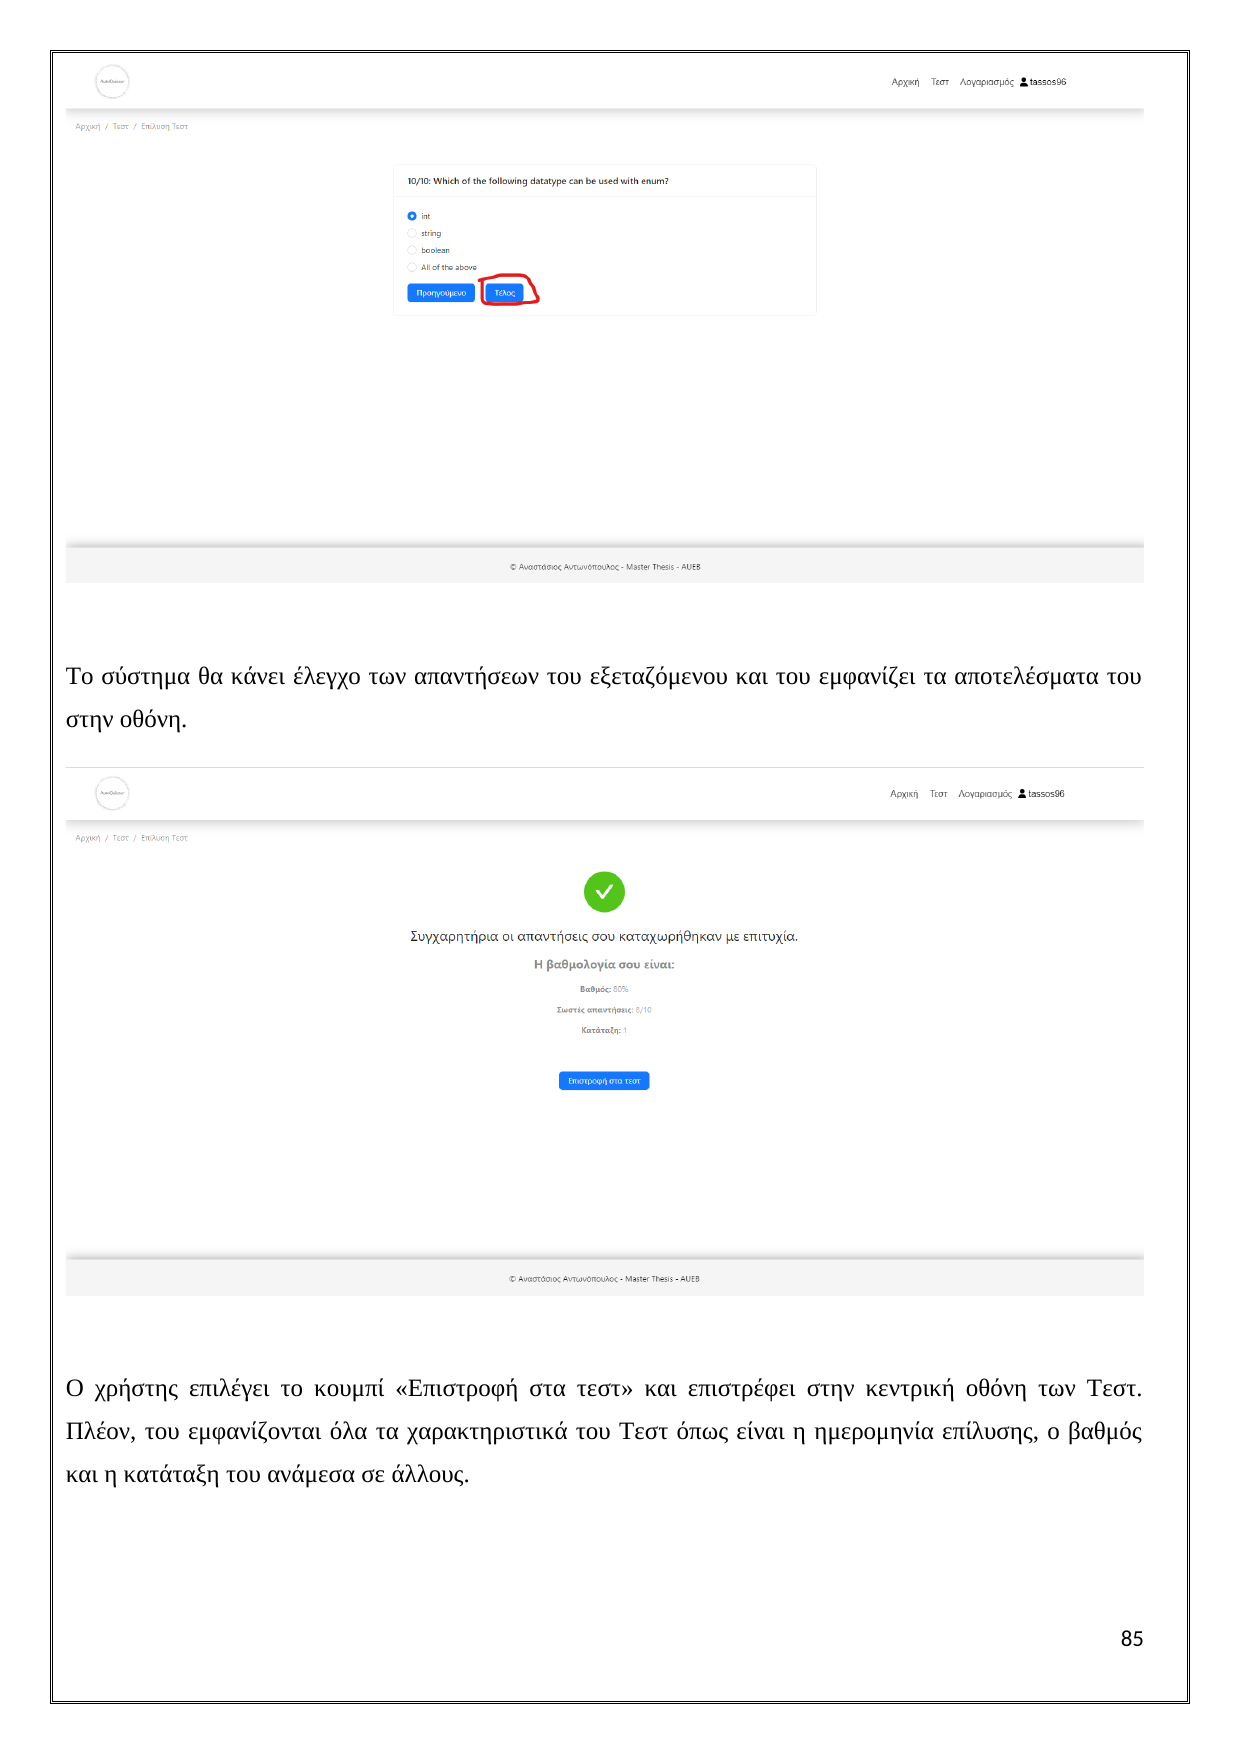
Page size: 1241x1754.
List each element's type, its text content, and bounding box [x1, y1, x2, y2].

text Το σύστημα θα κάνει έλεγχο των απαντήσεων του εξεταζόμενου και του εμφανίζει τα αποτελέσματα του στην οθόνη. [66, 661, 1144, 733]
picture [65, 56, 1144, 583]
text Ο χρήστης επιλέγει το κουμπί «Επιστροφή στα τεστ» και επιστρέφει στην κεντρική οθόνη των Τεστ. Πλέον, του εμφανίζονται όλα τα χαρακτηριστικά του Τεστ όπως είναι η ημερομηνία επίλυσης, ο βαθμός και η κατάταξη του ανάμεσα σε άλλους. [66, 1373, 1144, 1488]
picture [65, 767, 1144, 1296]
